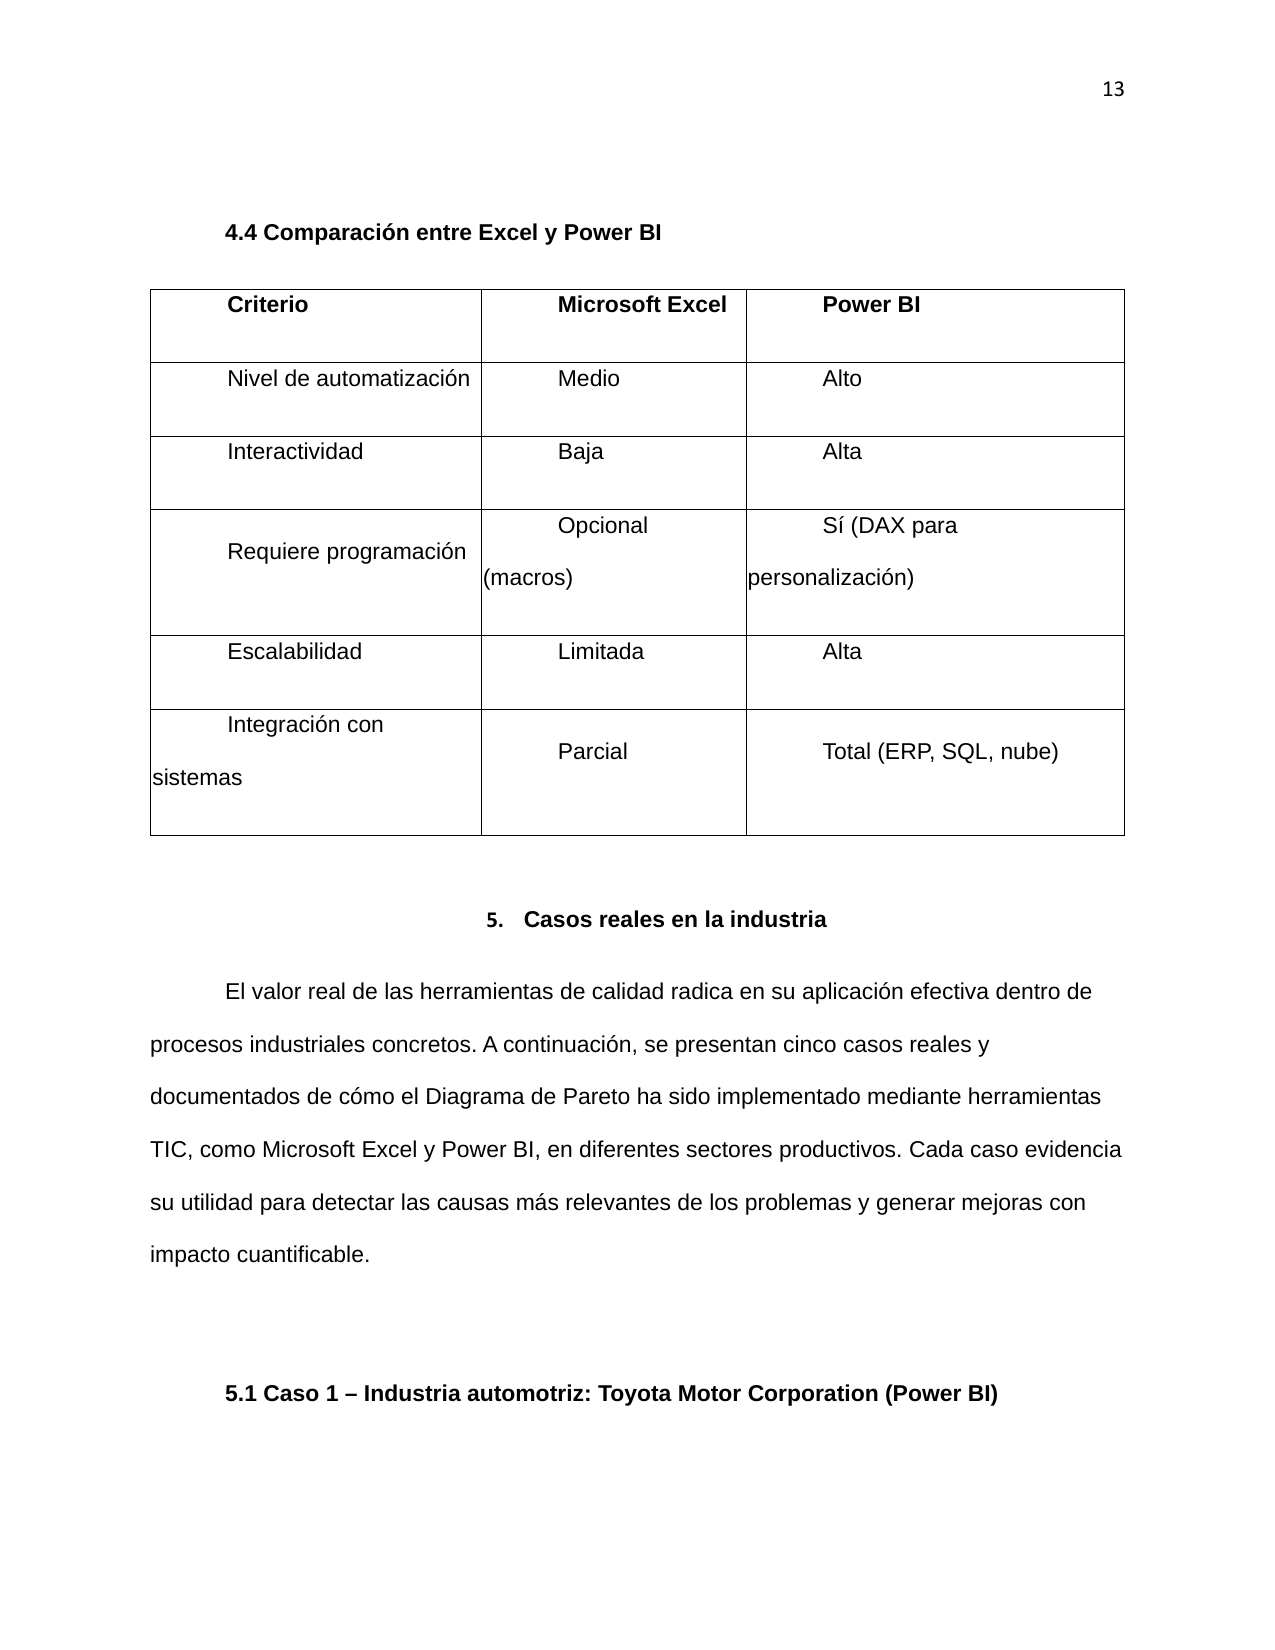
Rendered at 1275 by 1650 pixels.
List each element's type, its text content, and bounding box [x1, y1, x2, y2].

table_cell Alta [747, 636, 1124, 709]
table_cell Total (ERP, SQL, nube) [747, 710, 1124, 835]
subtitle 4.4 Comparación entre Excel y Power BI [150, 219, 1125, 246]
table_cell Nivel de automatización [151, 363, 481, 436]
table_cell Requiere programación [151, 510, 481, 635]
table_cell Medio [482, 363, 746, 436]
text El valor real de las herramientas de calidad radica en su aplicación efectiva dentro de procesos industriales concretos. A continuación, se presentan cinco casos reales y documentados de cómo el Diagrama de Pareto ha sido implementado mediante herramientas TIC, como Microsoft Excel y Power BI, en diferentes sectores productivos. Cada caso evidencia su utilidad para detectar las causas más relevantes de los problemas y generar mejoras con impacto cuantificable. [150, 978, 1125, 1268]
table_cell Sí (DAX para personalización) [747, 510, 1124, 635]
table_cell Parcial [482, 710, 746, 835]
table_cell Integración con sistemas [151, 710, 481, 835]
table_cell Opcional (macros) [482, 510, 746, 635]
table_cell Alta [747, 437, 1124, 509]
table_cell Baja [482, 437, 746, 509]
table_cell Interactividad [151, 437, 481, 509]
subtitle 5.1 Caso 1 – Industria automotriz: Toyota Motor Corporation (Power BI) [150, 1380, 1125, 1407]
table_cell Escalabilidad [151, 636, 481, 709]
table_cell Alto [747, 363, 1124, 436]
table_header Criterio [151, 290, 481, 362]
table_header Power BI [747, 290, 1124, 362]
table_cell Limitada [482, 636, 746, 709]
list Casos reales en la industria [187, 905, 1125, 933]
table_header Microsoft Excel [482, 290, 746, 362]
